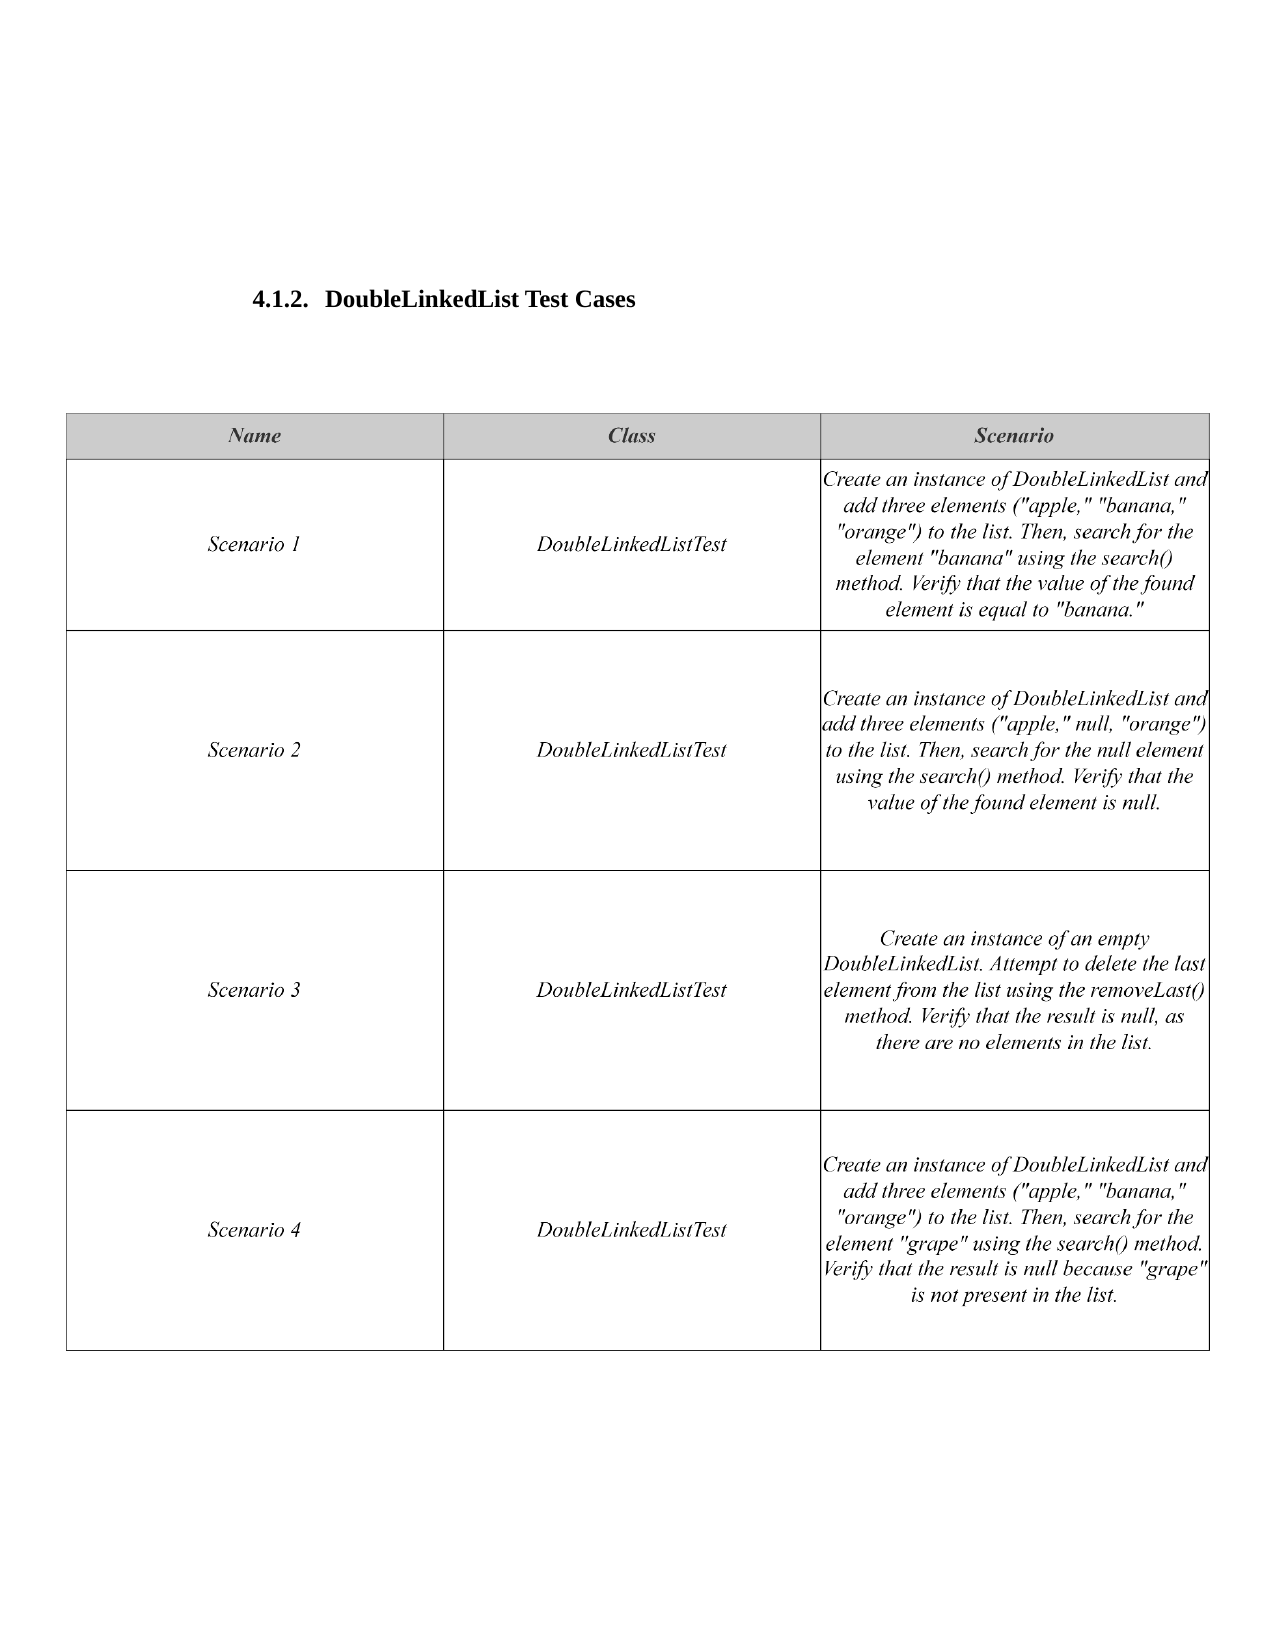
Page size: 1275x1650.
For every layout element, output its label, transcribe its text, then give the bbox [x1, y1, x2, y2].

subtitle DoubleLinkedList Test Cases [252, 284, 1098, 313]
picture [54, 401, 1220, 1363]
